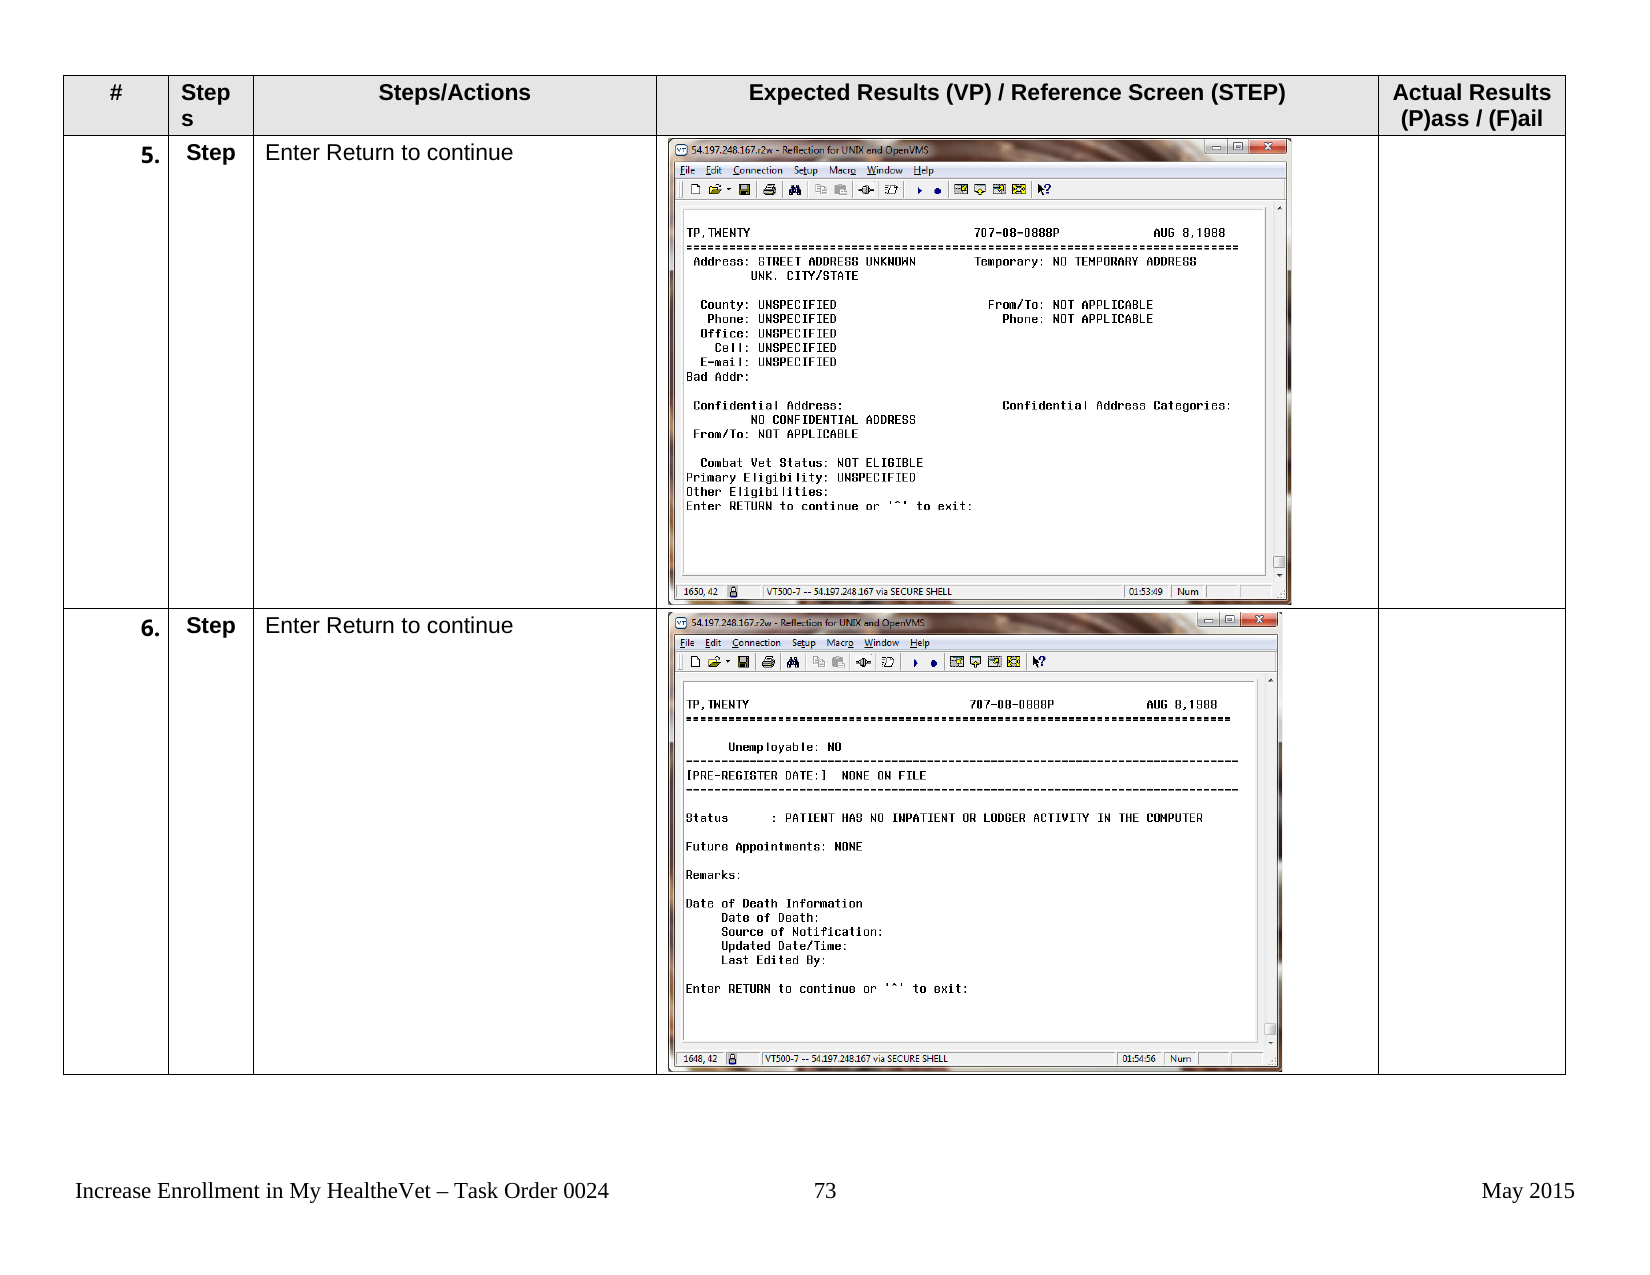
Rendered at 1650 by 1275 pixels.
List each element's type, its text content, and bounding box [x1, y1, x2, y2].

table_cell [64, 136, 168, 608]
table_cell [1379, 609, 1565, 1074]
table_cell [1379, 136, 1565, 608]
table_cell Enter Return to continue [254, 609, 656, 1074]
picture [668, 612, 1283, 1072]
picture [668, 138, 1292, 605]
table_header # [64, 76, 168, 135]
table_cell Step [169, 136, 253, 608]
table_cell [657, 609, 1378, 1074]
table_header Actual Results (P)ass / (F)ail [1379, 76, 1565, 135]
table_cell [64, 609, 168, 1074]
table_header Steps [169, 76, 253, 135]
table_header Expected Results (VP) / Reference Screen (STEP) [657, 76, 1378, 135]
table_header Steps/Actions [254, 76, 656, 135]
table_cell Step [169, 609, 253, 1074]
table_cell [657, 136, 1378, 608]
table_cell Enter Return to continue [254, 136, 656, 608]
